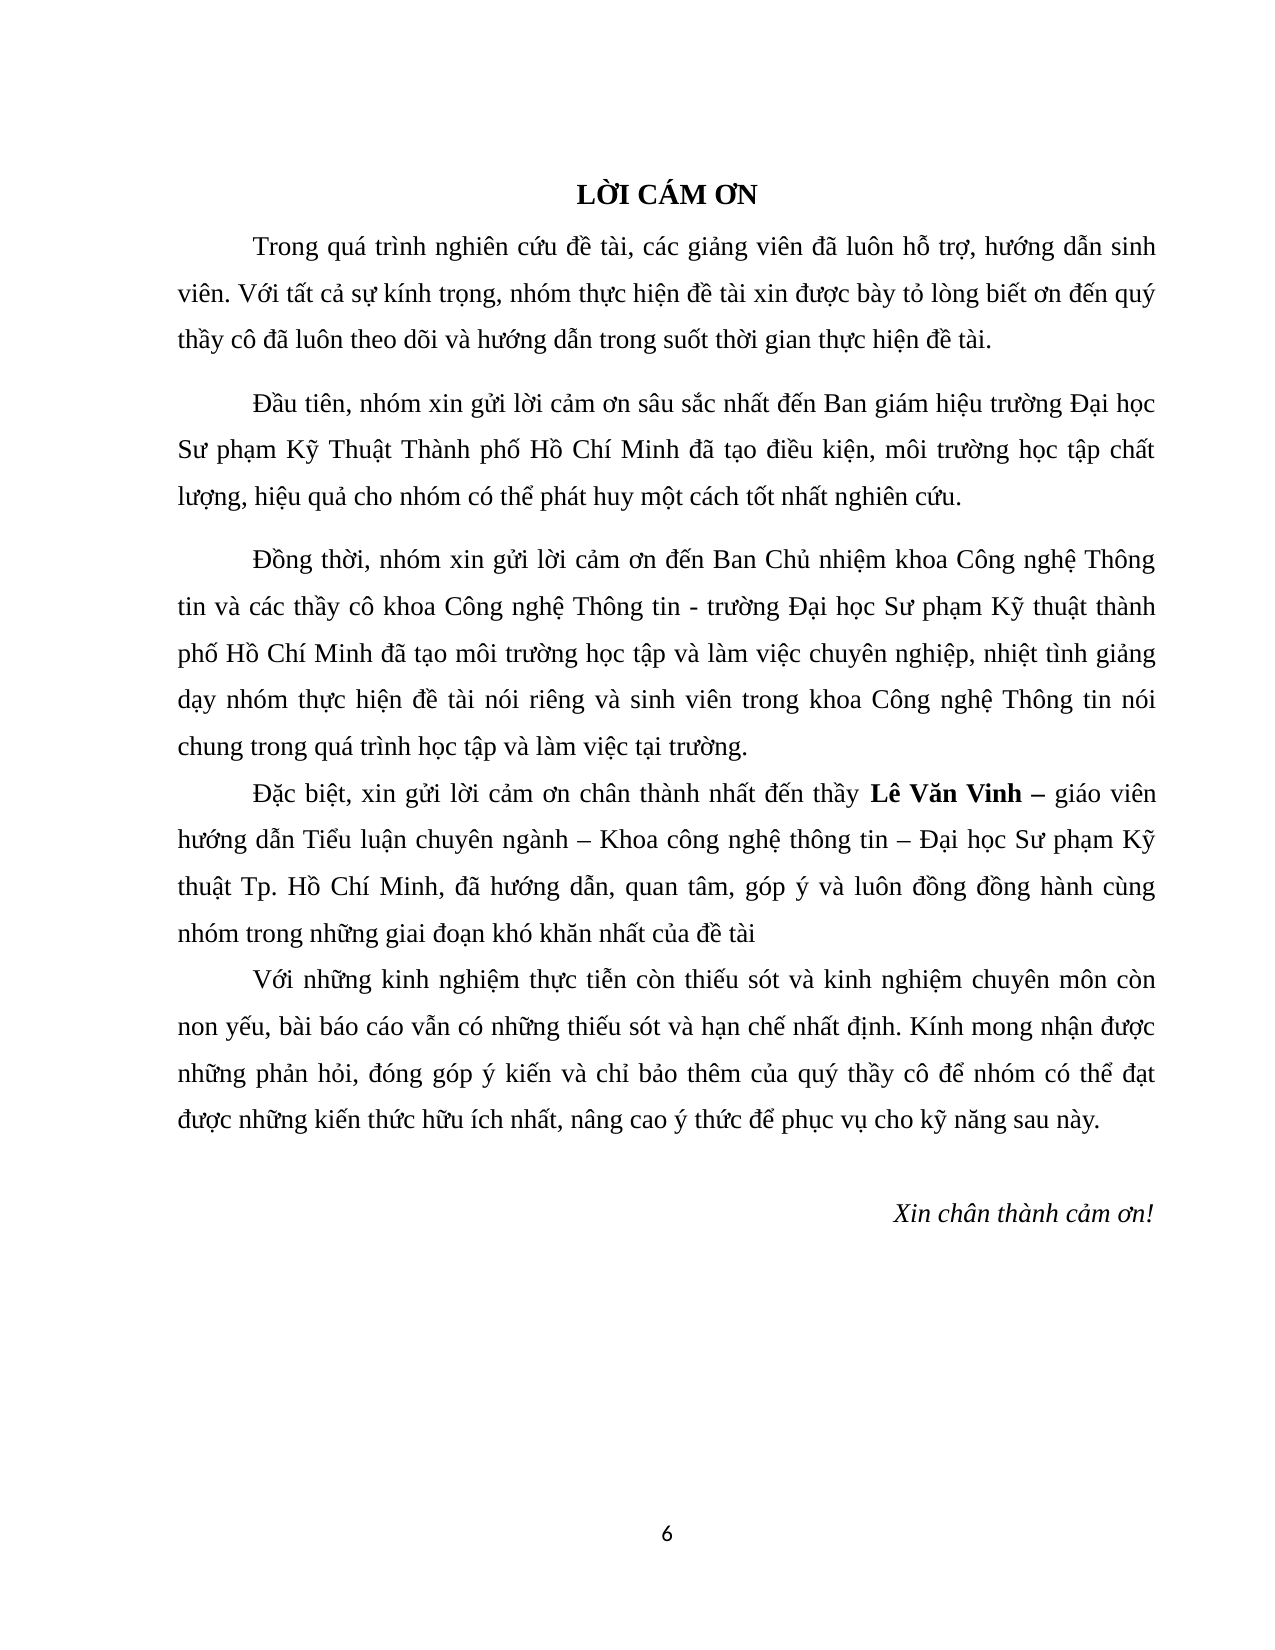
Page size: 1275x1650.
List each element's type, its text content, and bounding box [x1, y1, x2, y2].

text Trong quá trình nghiên cứu đề tài, các giảng viên đã luôn hỗ trợ, hướng dẫn sinh viên. Với tất cả sự kính trọng, nhóm thực hiện đề tài xin được bày tỏ lòng biết ơn đến quý thầy cô đã luôn theo dõi và hướng dẫn trong suốt thời gian thực hiện đề tài. [177, 230, 1157, 354]
text Đầu tiên, nhóm xin gửi lời cảm ơn sâu sắc nhất đến Ban giám hiệu trường Đại học Sư phạm Kỹ Thuật Thành phố Hồ Chí Minh đã tạo điều kiện, môi trường học tập chất lượng, hiệu quả cho nhóm có thể phát huy một cách tốt nhất nghiên cứu. [177, 387, 1157, 511]
text Với những kinh nghiệm thực tiễn còn thiếu sót và kinh nghiệm chuyên môn còn non yếu, bài báo cáo vẫn có những thiếu sót và hạn chế nhất định. Kính mong nhận được những phản hỏi, đóng góp ý kiến và chỉ bảo thêm của quý thầy cô để nhóm có thể đạt được những kiến thức hữu ích nhất, nâng cao ý thức để phục vụ cho kỹ năng sau này. [177, 963, 1157, 1134]
text Xin chân thành cảm ơn! [177, 1197, 1157, 1228]
text Đặc biệt, xin gửi lời cảm ơn chân thành nhất đến thầy Lê Văn Vinh – giáo viên hướng dẫn Tiểu luận chuyên ngành – Khoa công nghệ thông tin – Đại học Sư phạm Kỹ thuật Tp. Hồ Chí Minh, đã hướng dẫn, quan tâm, góp ý và luôn đồng đồng hành cùng nhóm trong những giai đoạn khó khăn nhất của đề tài [177, 777, 1157, 948]
text LỜI CÁM ƠN [177, 177, 1157, 211]
text Đồng thời, nhóm xin gửi lời cảm ơn đến Ban Chủ nhiệm khoa Công nghệ Thông tin và các thầy cô khoa Công nghệ Thông tin - trường Đại học Sư phạm Kỹ thuật thành phố Hồ Chí Minh đã tạo môi trường học tập và làm việc chuyên nghiệp, nhiệt tình giảng dạy nhóm thực hiện đề tài nói riêng và sinh viên trong khoa Công nghệ Thông tin nói chung trong quá trình học tập và làm việc tại trường. [177, 543, 1157, 761]
